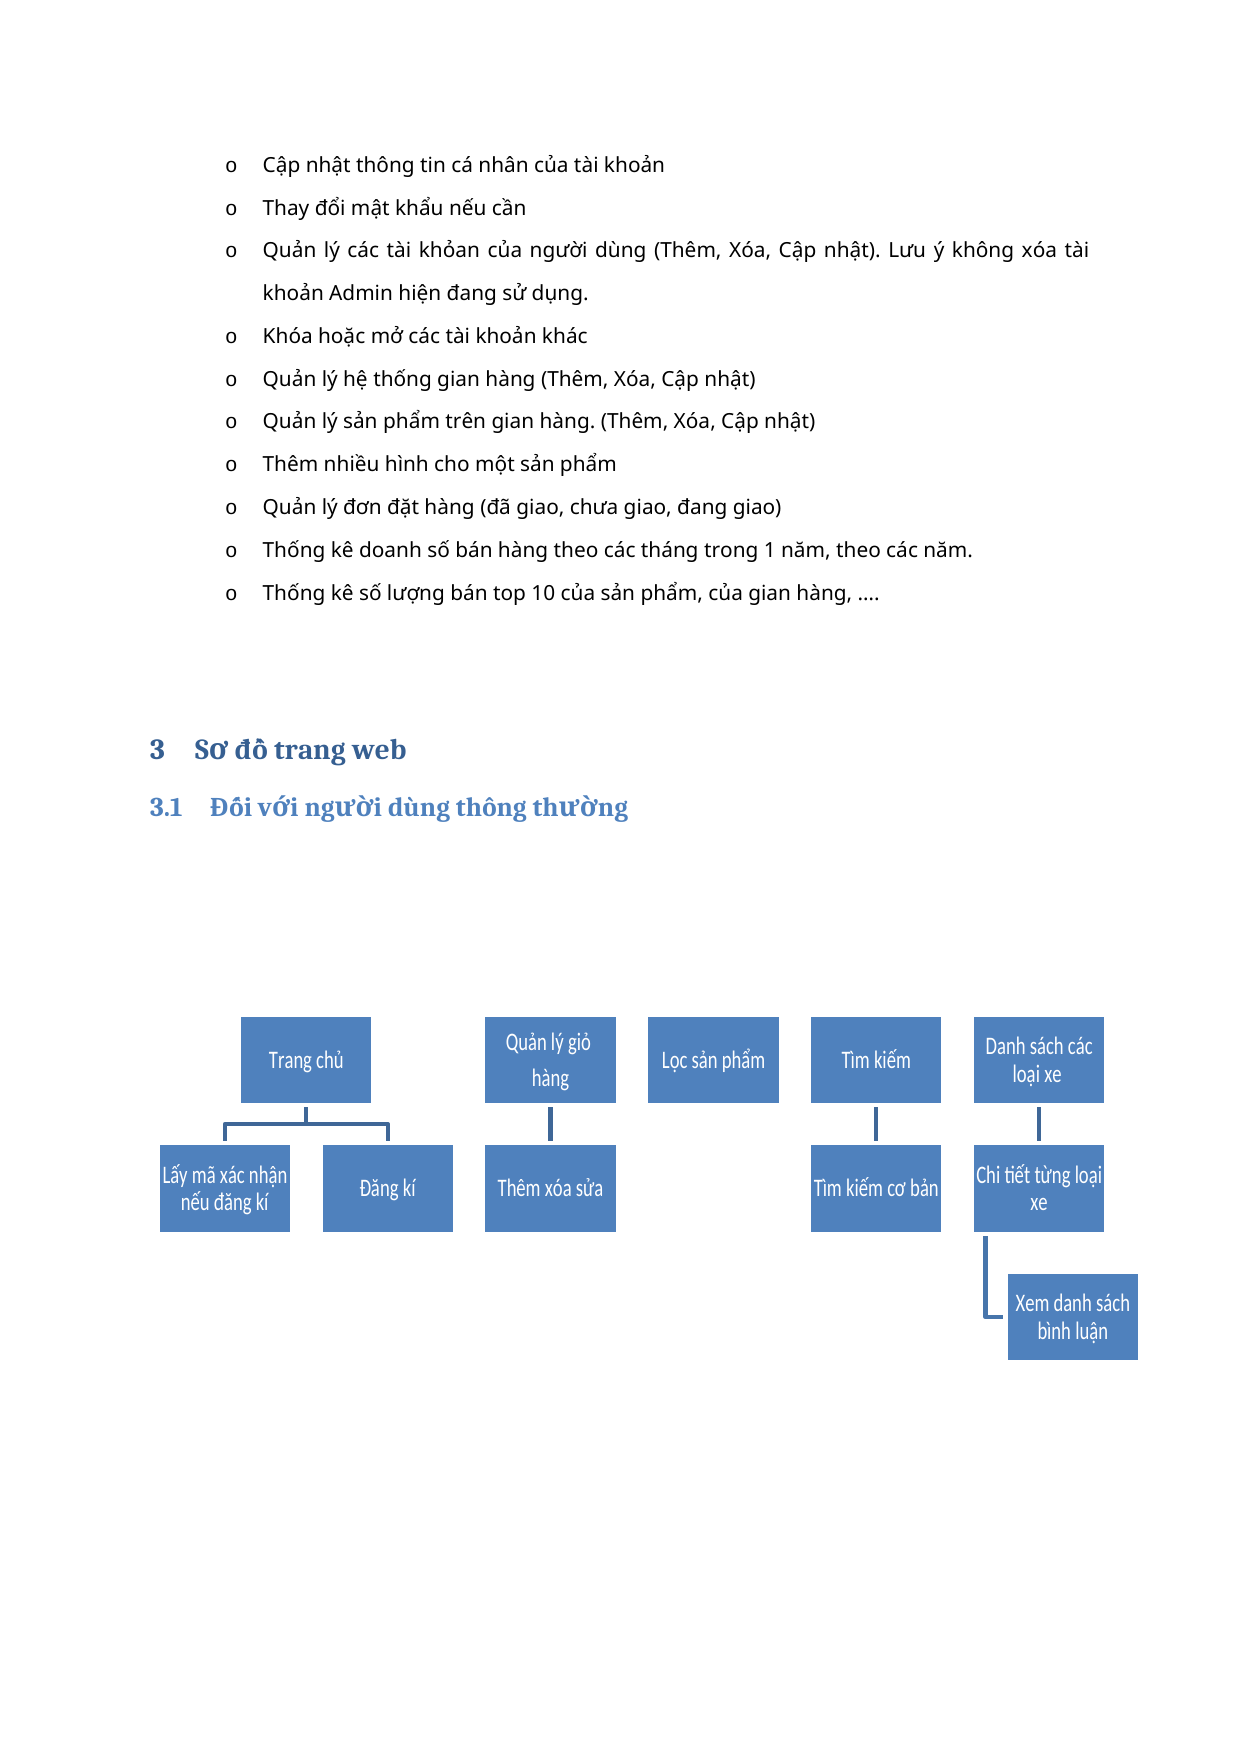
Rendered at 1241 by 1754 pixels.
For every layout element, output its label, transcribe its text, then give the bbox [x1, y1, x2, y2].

list Thống kê số lượng bán top 10 của sản phẩm, của gian hàng, …. [225, 578, 1090, 606]
list Quản lý các tài khỏan của người dùng (Thêm, Xóa, Cập nhật). Lưu ý không xóa tài khoản Admin hiện đang sử dụng. [225, 236, 1090, 307]
list Quản lý hệ thống gian hàng (Thêm, Xóa, Cập nhật) [225, 364, 1090, 392]
list Quản lý đơn đặt hàng (đã giao, chưa giao, đang giao) [225, 492, 1090, 521]
subtitle Đối với người dùng thông thường [150, 792, 1090, 823]
list Thay đổi mật khẩu nếu cần [225, 193, 1090, 221]
list Quản lý sản phẩm trên gian hàng. (Thêm, Xóa, Cập nhật) [225, 407, 1090, 435]
list Cập nhật thông tin cá nhân của tài khoản [225, 150, 1090, 178]
subtitle Sơ đồ trang web [150, 733, 1090, 766]
list Thêm nhiều hình cho một sản phẩm [225, 449, 1090, 478]
list Khóa hoặc mở các tài khoản khác [225, 321, 1090, 349]
list Thống kê doanh số bán hàng theo các tháng trong 1 năm, theo các năm. [225, 535, 1090, 563]
